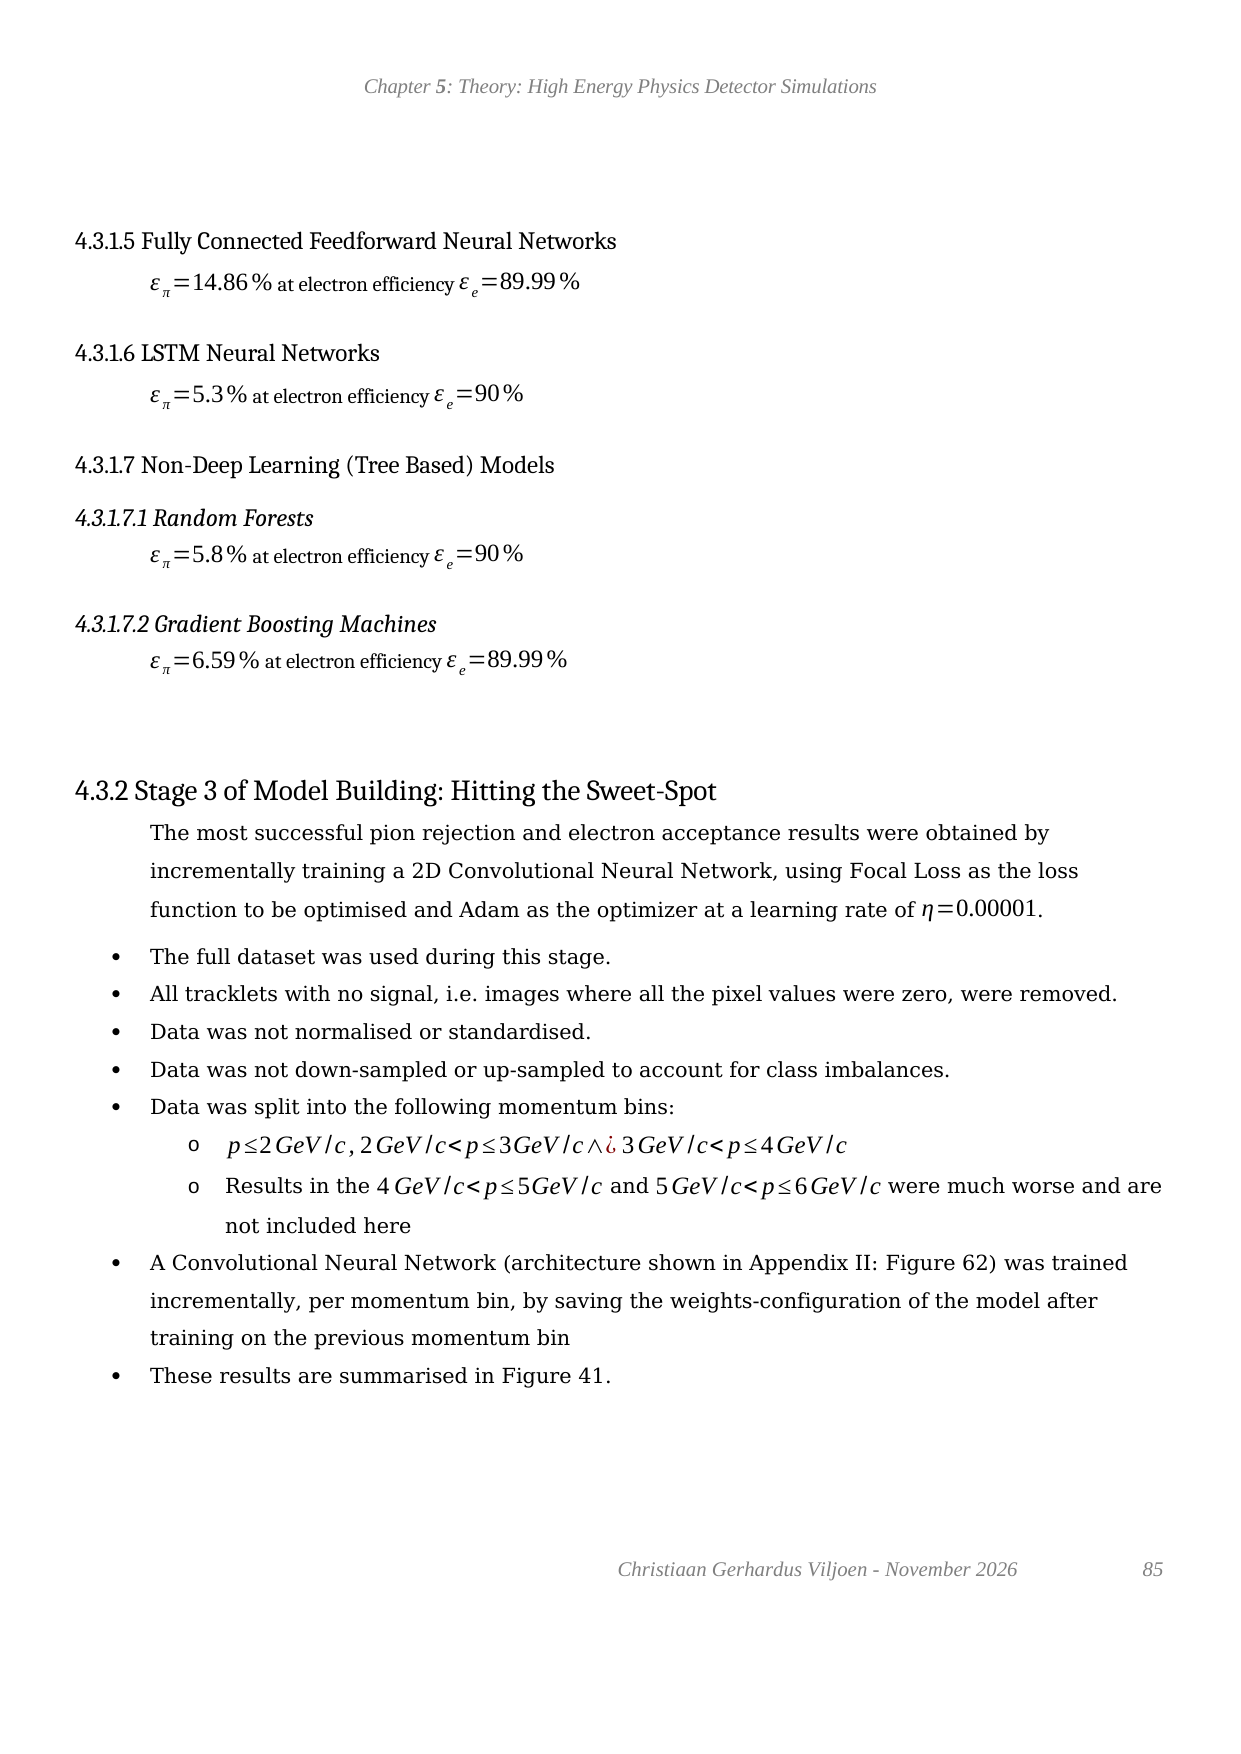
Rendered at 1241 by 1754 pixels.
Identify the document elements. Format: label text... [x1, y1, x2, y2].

list The full dataset was used during this stage. [112, 943, 1165, 969]
subtitle Fully Connected Feedforward Neural Networks [75, 227, 1165, 255]
subtitle Gradient Boosting Machines [75, 610, 1165, 639]
subtitle LSTM Neural Networks [75, 338, 1165, 367]
text at electron efficiency [150, 380, 1165, 413]
list Results in the and were much worse and are not included here [187, 1172, 1165, 1237]
subtitle Non-Deep Learning (Tree Based) Models [75, 451, 1165, 479]
text The most successful pion rejection and electron acceptance results were obtained by incrementally training a 2D Convolutional Neural Network, using Focal Loss as the loss function to be optimised and Adam as the optimizer at a learning rate of . [150, 820, 1165, 923]
subtitle Stage 3 of Model Building: Hitting the Sweet-Spot [75, 774, 1165, 808]
text at electron efficiency [150, 645, 1165, 679]
list All tracklets with no signal, i.e. images where all the pixel values were zero, were removed. [112, 981, 1165, 1006]
list Data was not normalised or standardised. [112, 1019, 1165, 1044]
text at electron efficiency [150, 268, 1165, 302]
list Data was split into the following momentum bins: [112, 1094, 1165, 1119]
subtitle Random Forests [75, 504, 1165, 533]
text at electron efficiency [150, 539, 1165, 573]
list Data was not down-sampled or up-sampled to account for class imbalances. [112, 1056, 1165, 1081]
